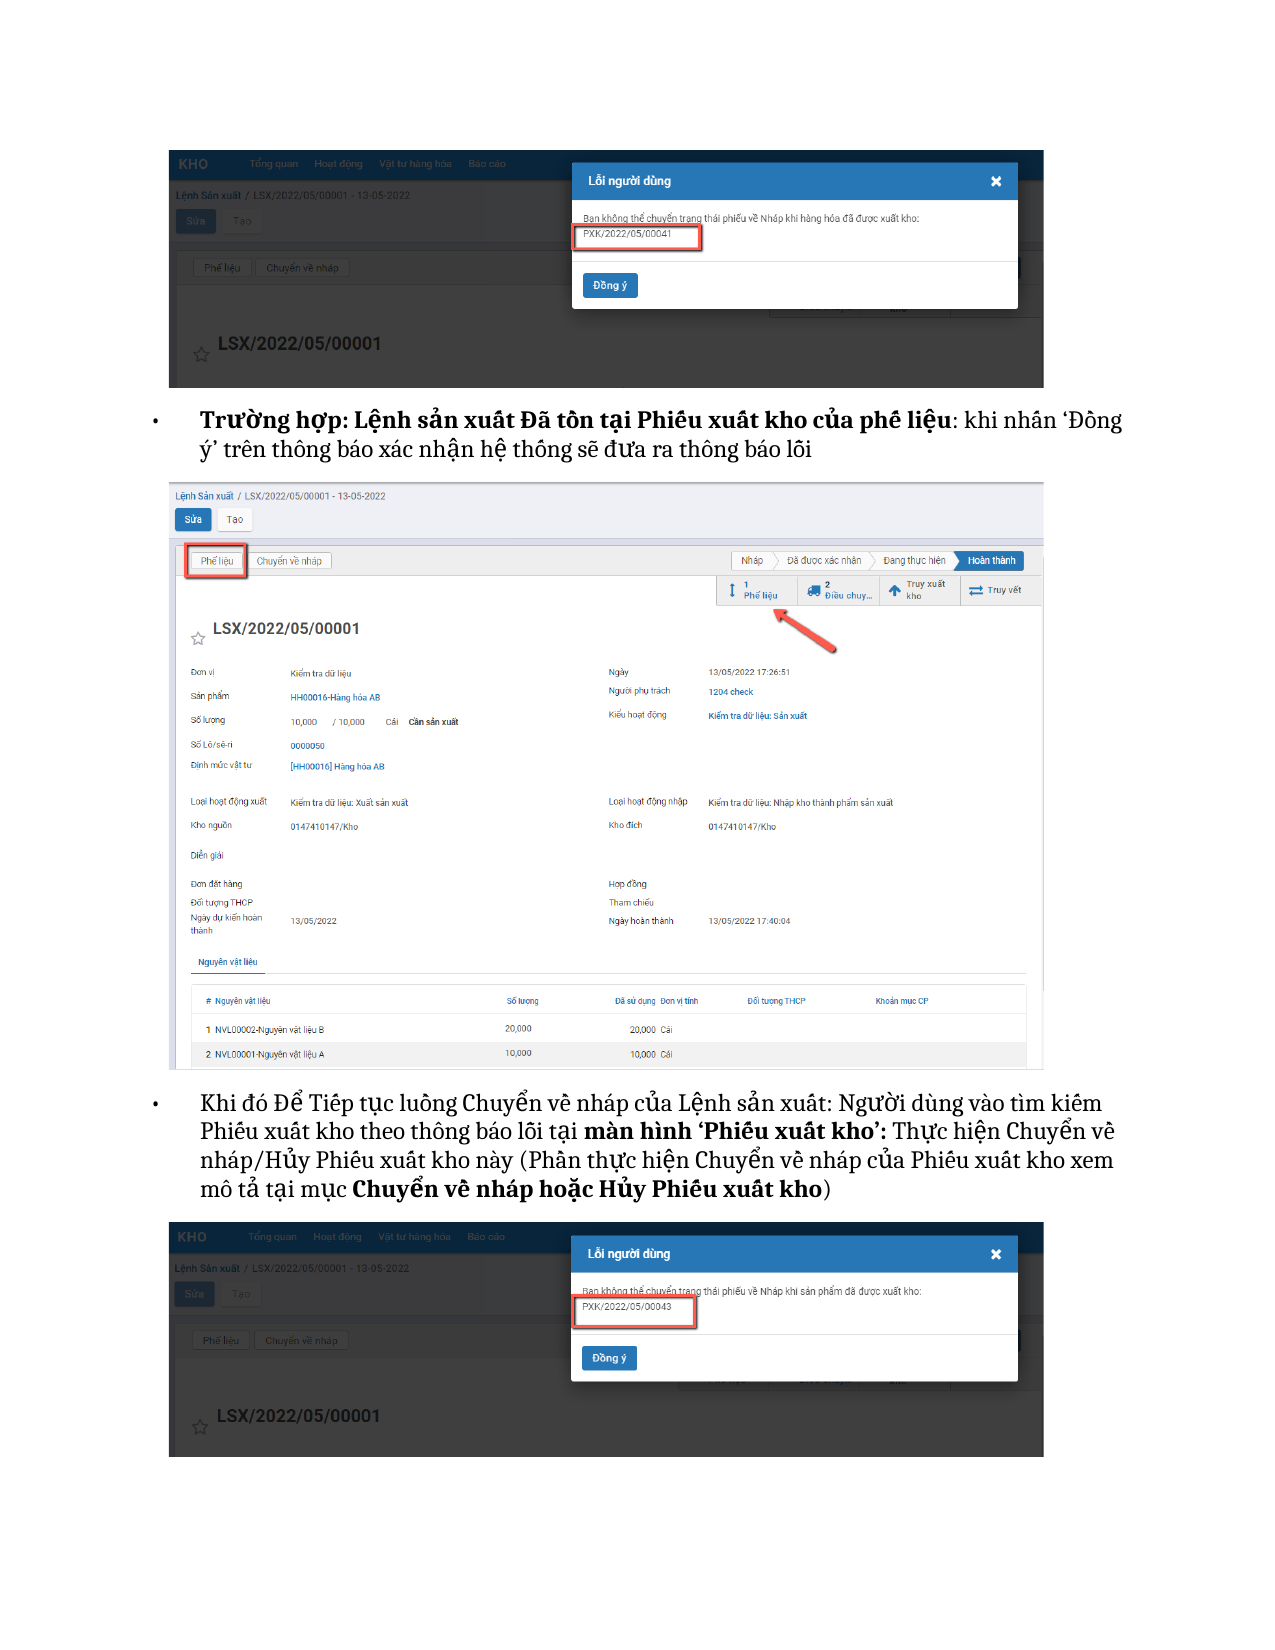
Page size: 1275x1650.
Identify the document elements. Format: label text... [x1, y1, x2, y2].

picture [168, 482, 1044, 1070]
picture [168, 150, 1044, 388]
picture [168, 1222, 1044, 1457]
list Khi đó Để Tiếp tục luồng Chuyển về nháp của Lệnh sản xuất: Người dùng vào tìm kiếm Phiếu xuất kho theo thông báo lỗi tại màn hình ‘Phiếu xuất kho’: Thực hiện Chuyển về nháp/Hủy Phiếu xuất kho này (Phần thực hiện Chuyển về nháp của Phiếu xuất kho xem mô tả tại mục Chuyển về nháp hoặc Hủy Phiếu xuất kho) [150, 1088, 1125, 1203]
list Trường hợp: Lệnh sản xuất Đã tồn tại Phiếu xuất kho của phế liệu: khi nhấn ‘Đồng ý’ trên thông báo xác nhận hệ thống sẽ đưa ra thông báo lỗi [150, 406, 1125, 463]
